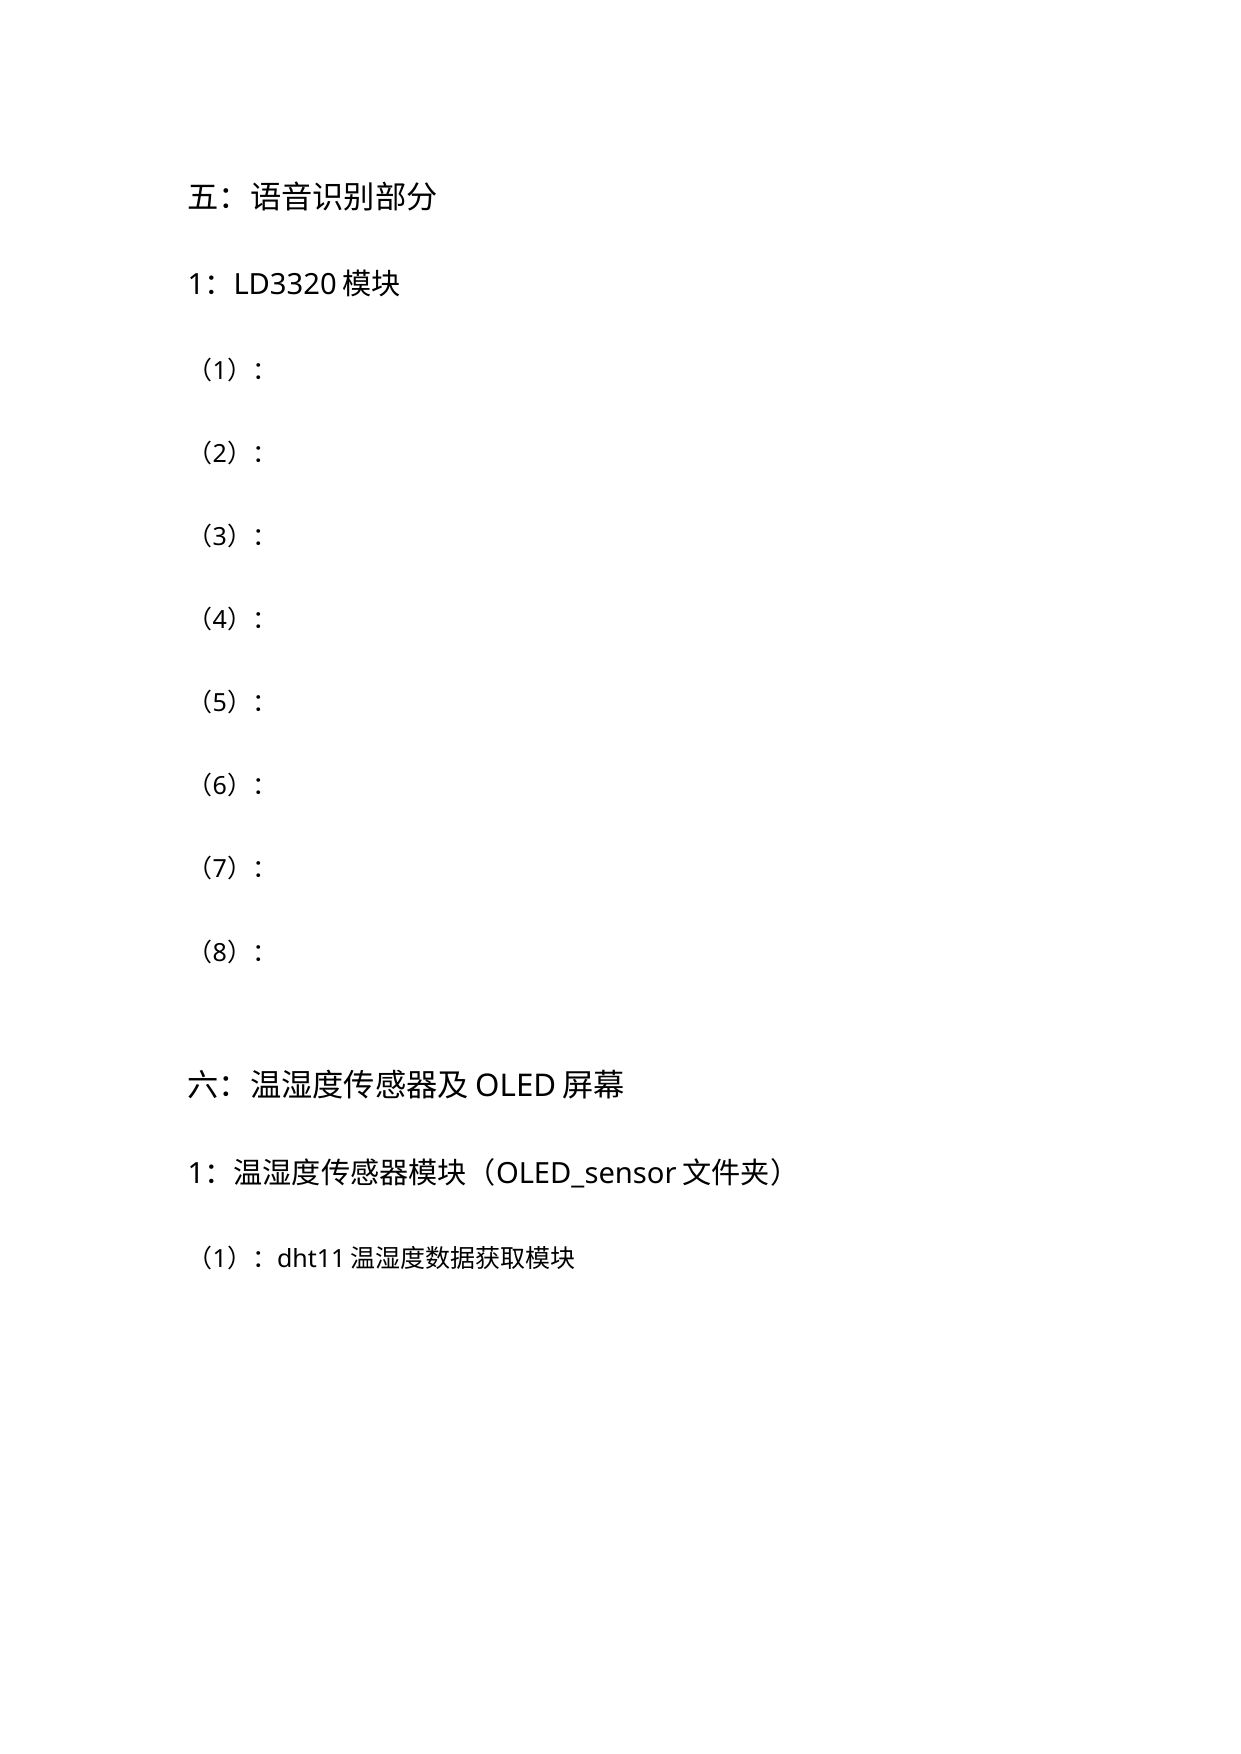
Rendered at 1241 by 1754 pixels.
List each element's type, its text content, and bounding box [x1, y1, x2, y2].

text （5）： [187, 668, 1053, 733]
text 五：语音识别部分 [187, 162, 1053, 227]
text （8）： [187, 918, 1053, 983]
text （4）： [187, 585, 1053, 650]
text （1）： [187, 336, 1053, 401]
text （1）：dht11温湿度数据获取模块 [187, 1224, 1053, 1289]
text （6）： [187, 751, 1053, 816]
text 1：温湿度传感器模块（OLED_sensor文件夹） [187, 1138, 1053, 1203]
text （2）： [187, 419, 1053, 484]
text （3）： [187, 502, 1053, 567]
text 1：LD3320模块 [187, 249, 1053, 314]
text 六：温湿度传感器及OLED屏幕 [187, 1050, 1053, 1115]
text （7）： [187, 834, 1053, 899]
